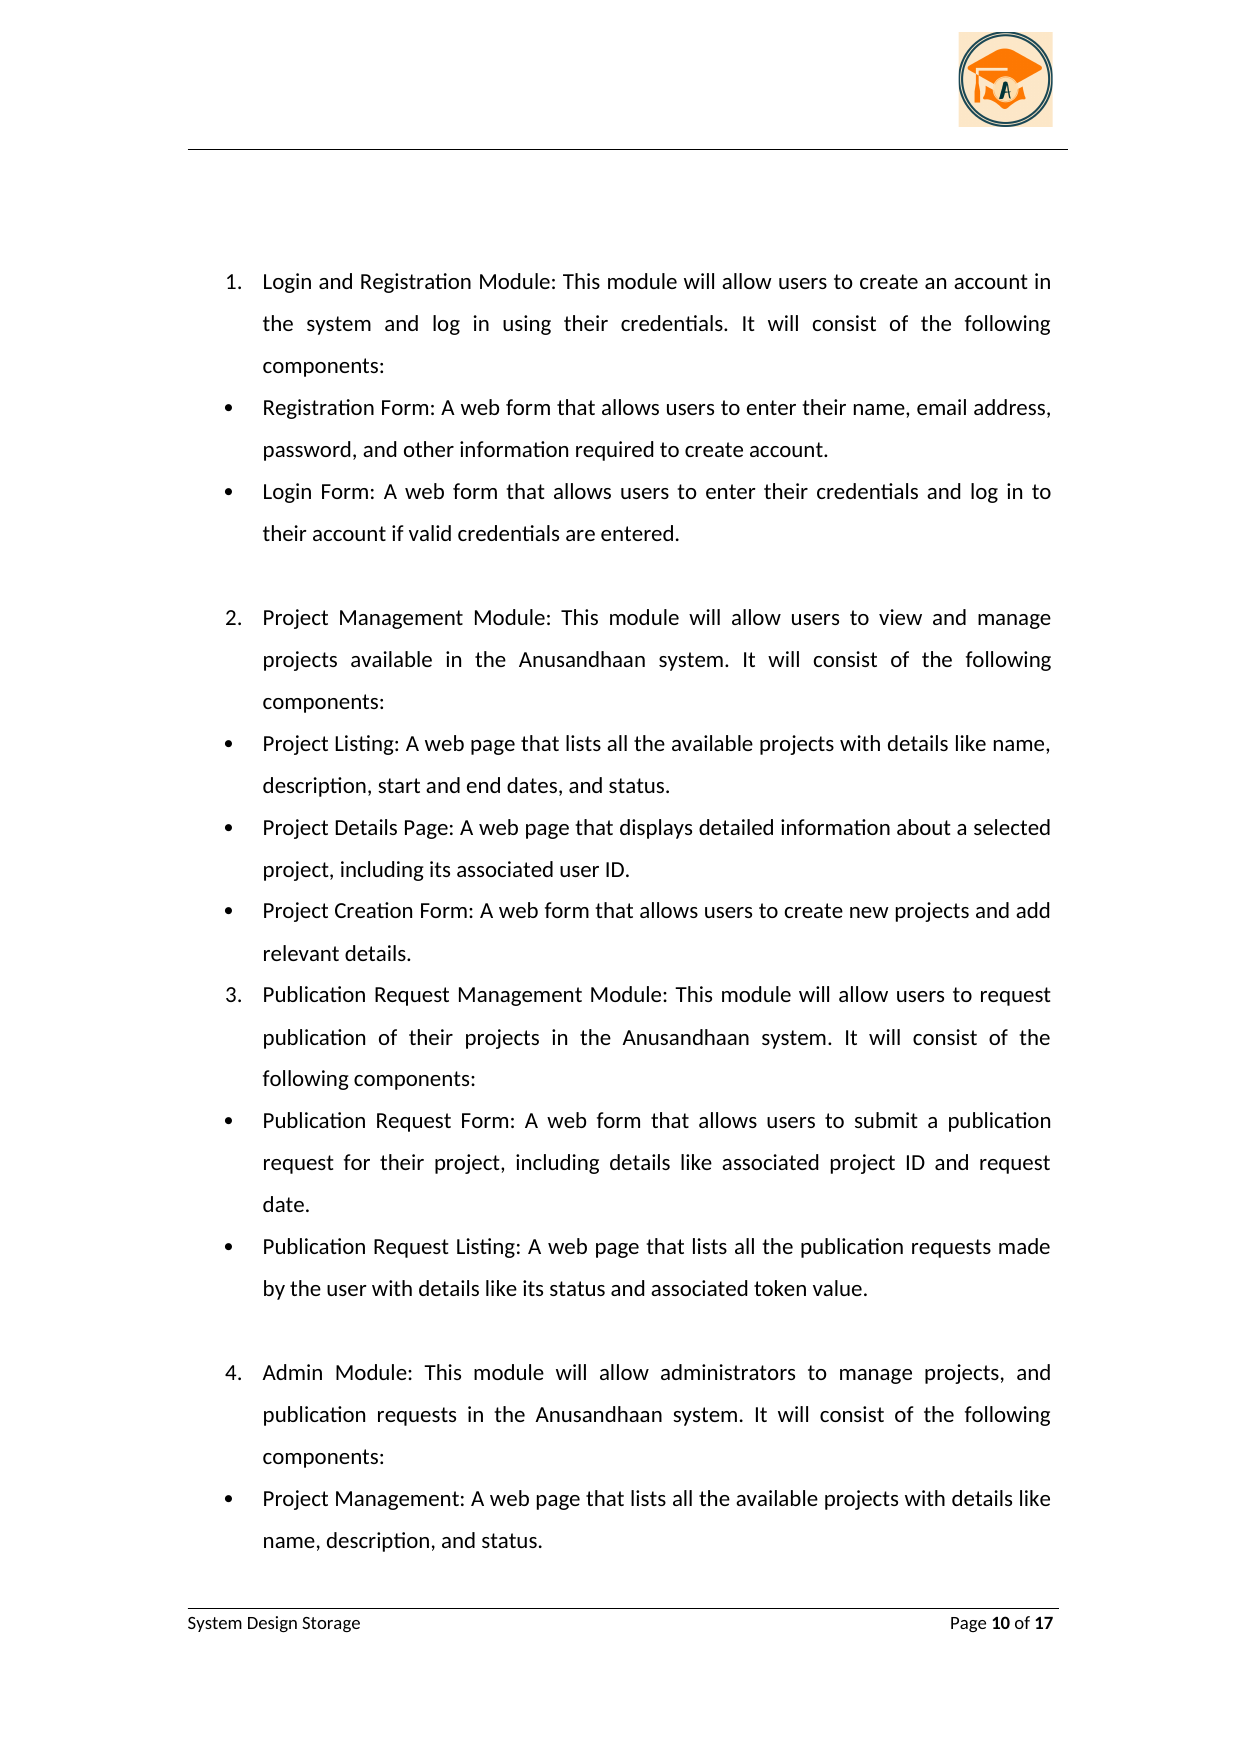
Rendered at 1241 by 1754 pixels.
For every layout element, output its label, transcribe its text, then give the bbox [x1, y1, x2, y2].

picture [958, 32, 1053, 127]
list Publication Request Form: A web form that allows users to submit a publication request for their project, including details like associated project ID and request date. [225, 1107, 1053, 1218]
list Publication Request Management Module: This module will allow users to request publication of their projects in the Anusandhaan system. It will consist of the following components: [225, 981, 1053, 1093]
list Admin Module: This module will allow administrators to manage projects, and publication requests in the Anusandhaan system. It will consist of the following components: [225, 1358, 1053, 1470]
list Login Form: A web form that allows users to enter their credentials and log in to their account if valid credentials are entered. [225, 477, 1053, 547]
list Login and Registration Module: This module will allow users to create an account in the system and log in using their credentials. It will consist of the following components: [225, 267, 1053, 379]
list Project Details Page: A web page that displays detailed information about a selected project, including its associated user ID. [225, 813, 1053, 883]
list Publication Request Listing: A web page that lists all the publication requests made by the user with details like its status and associated token value. [225, 1232, 1053, 1302]
list Registration Form: A web form that allows users to enter their name, email address, password, and other information required to create account. [225, 393, 1053, 463]
list Project Creation Form: A web form that allows users to create new projects and add relevant details. [225, 897, 1053, 967]
list Project Listing: A web page that lists all the available projects with details like name, description, start and end dates, and status. [225, 729, 1053, 799]
list Project Management Module: This module will allow users to view and manage projects available in the Anusandhaan system. It will consist of the following components: [225, 603, 1053, 715]
list Project Management: A web page that lists all the available projects with details like name, description, and status. [225, 1484, 1053, 1554]
